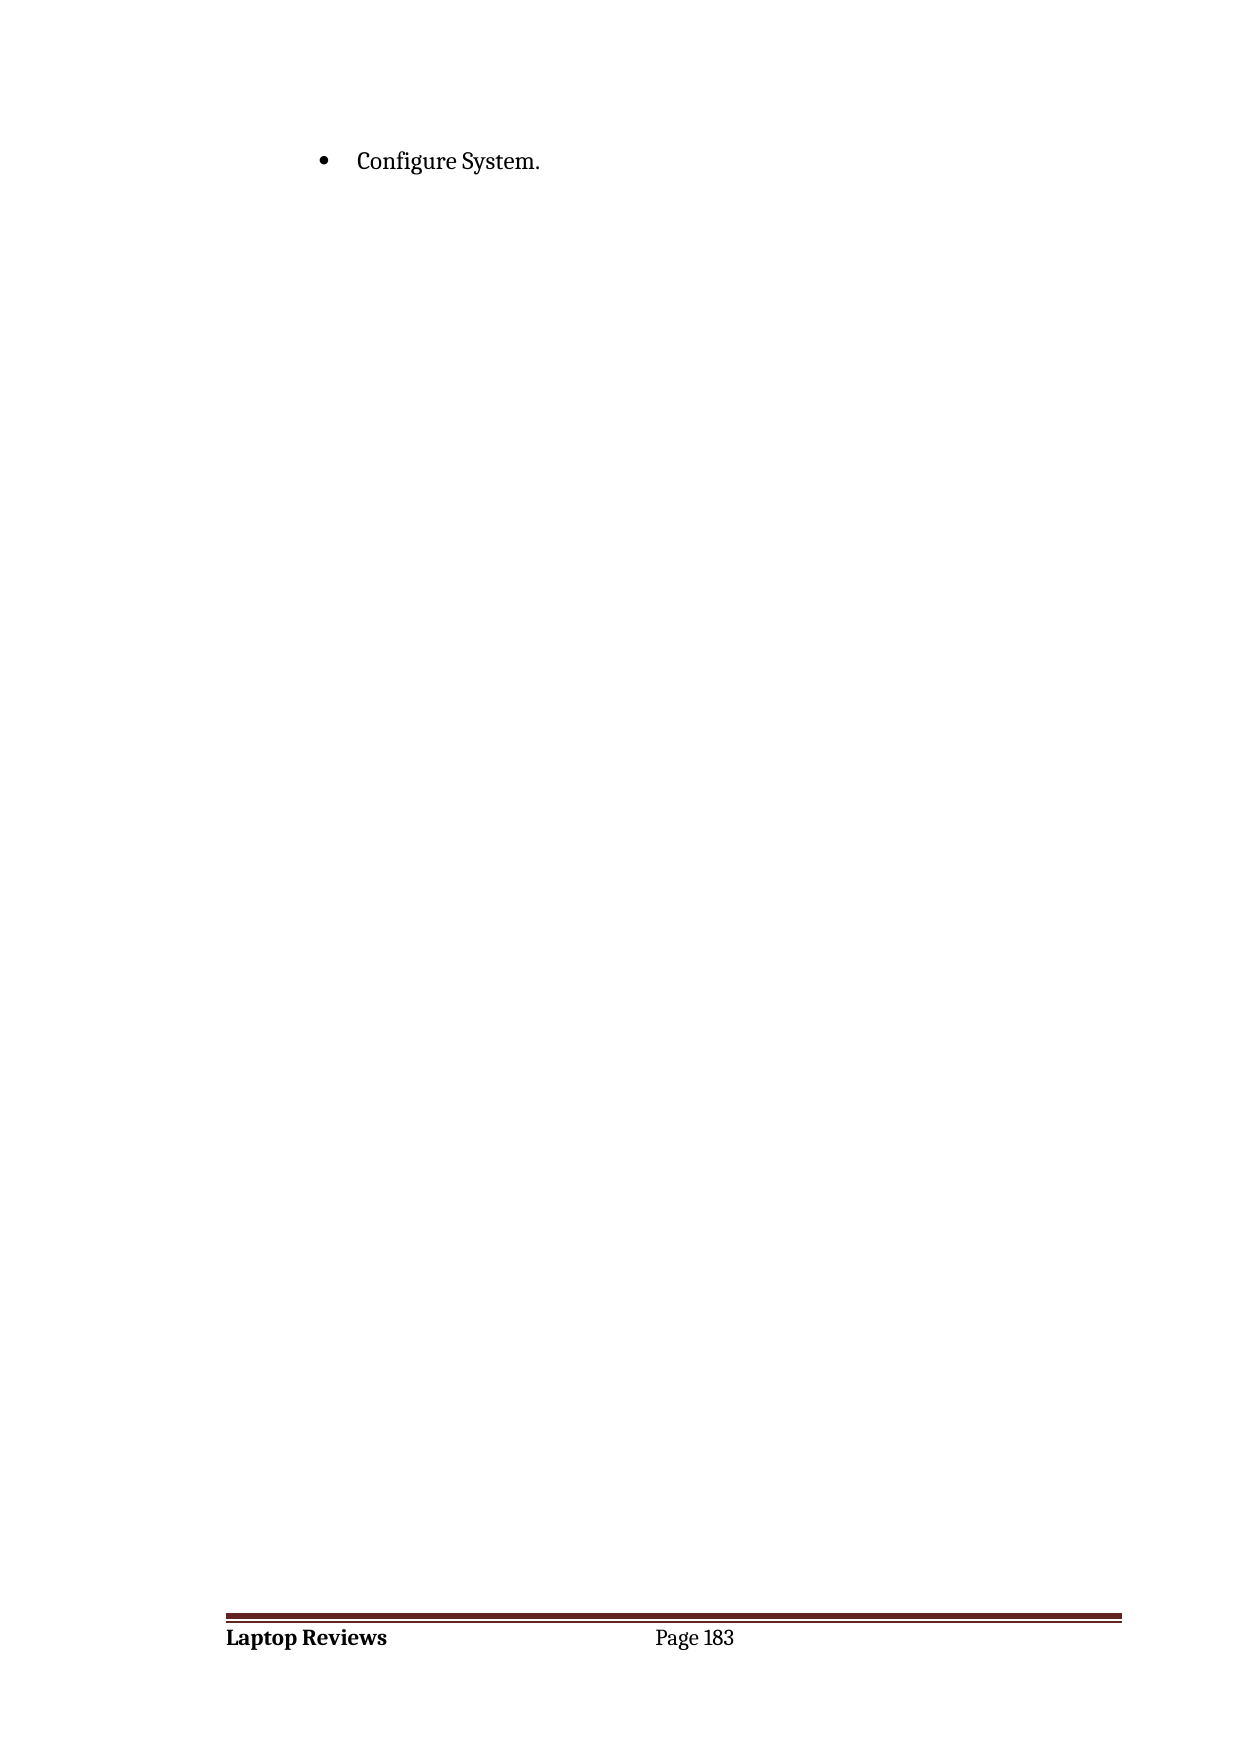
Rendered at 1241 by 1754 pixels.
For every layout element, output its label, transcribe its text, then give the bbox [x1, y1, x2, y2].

list Configure System. [319, 147, 1122, 176]
